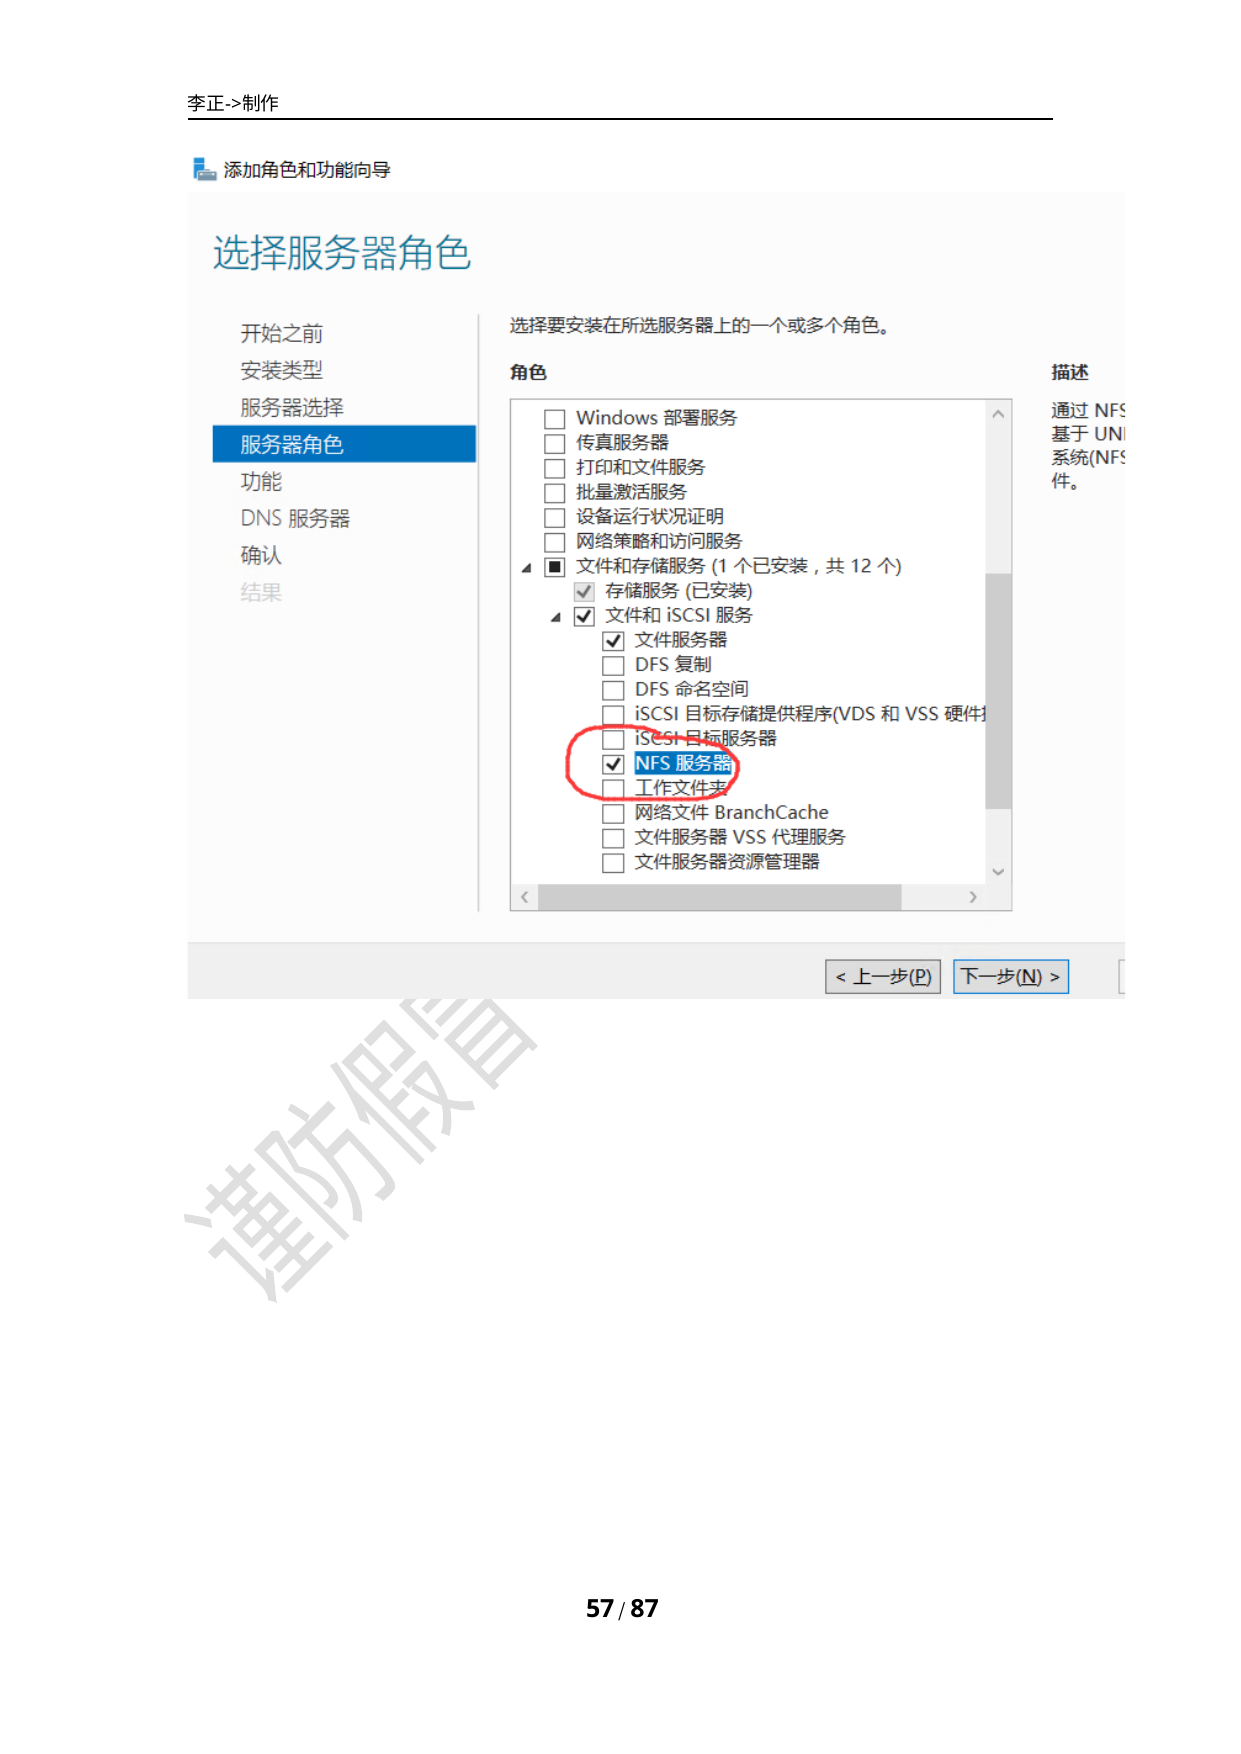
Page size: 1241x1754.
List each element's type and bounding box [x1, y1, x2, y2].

picture [187, 157, 1125, 999]
